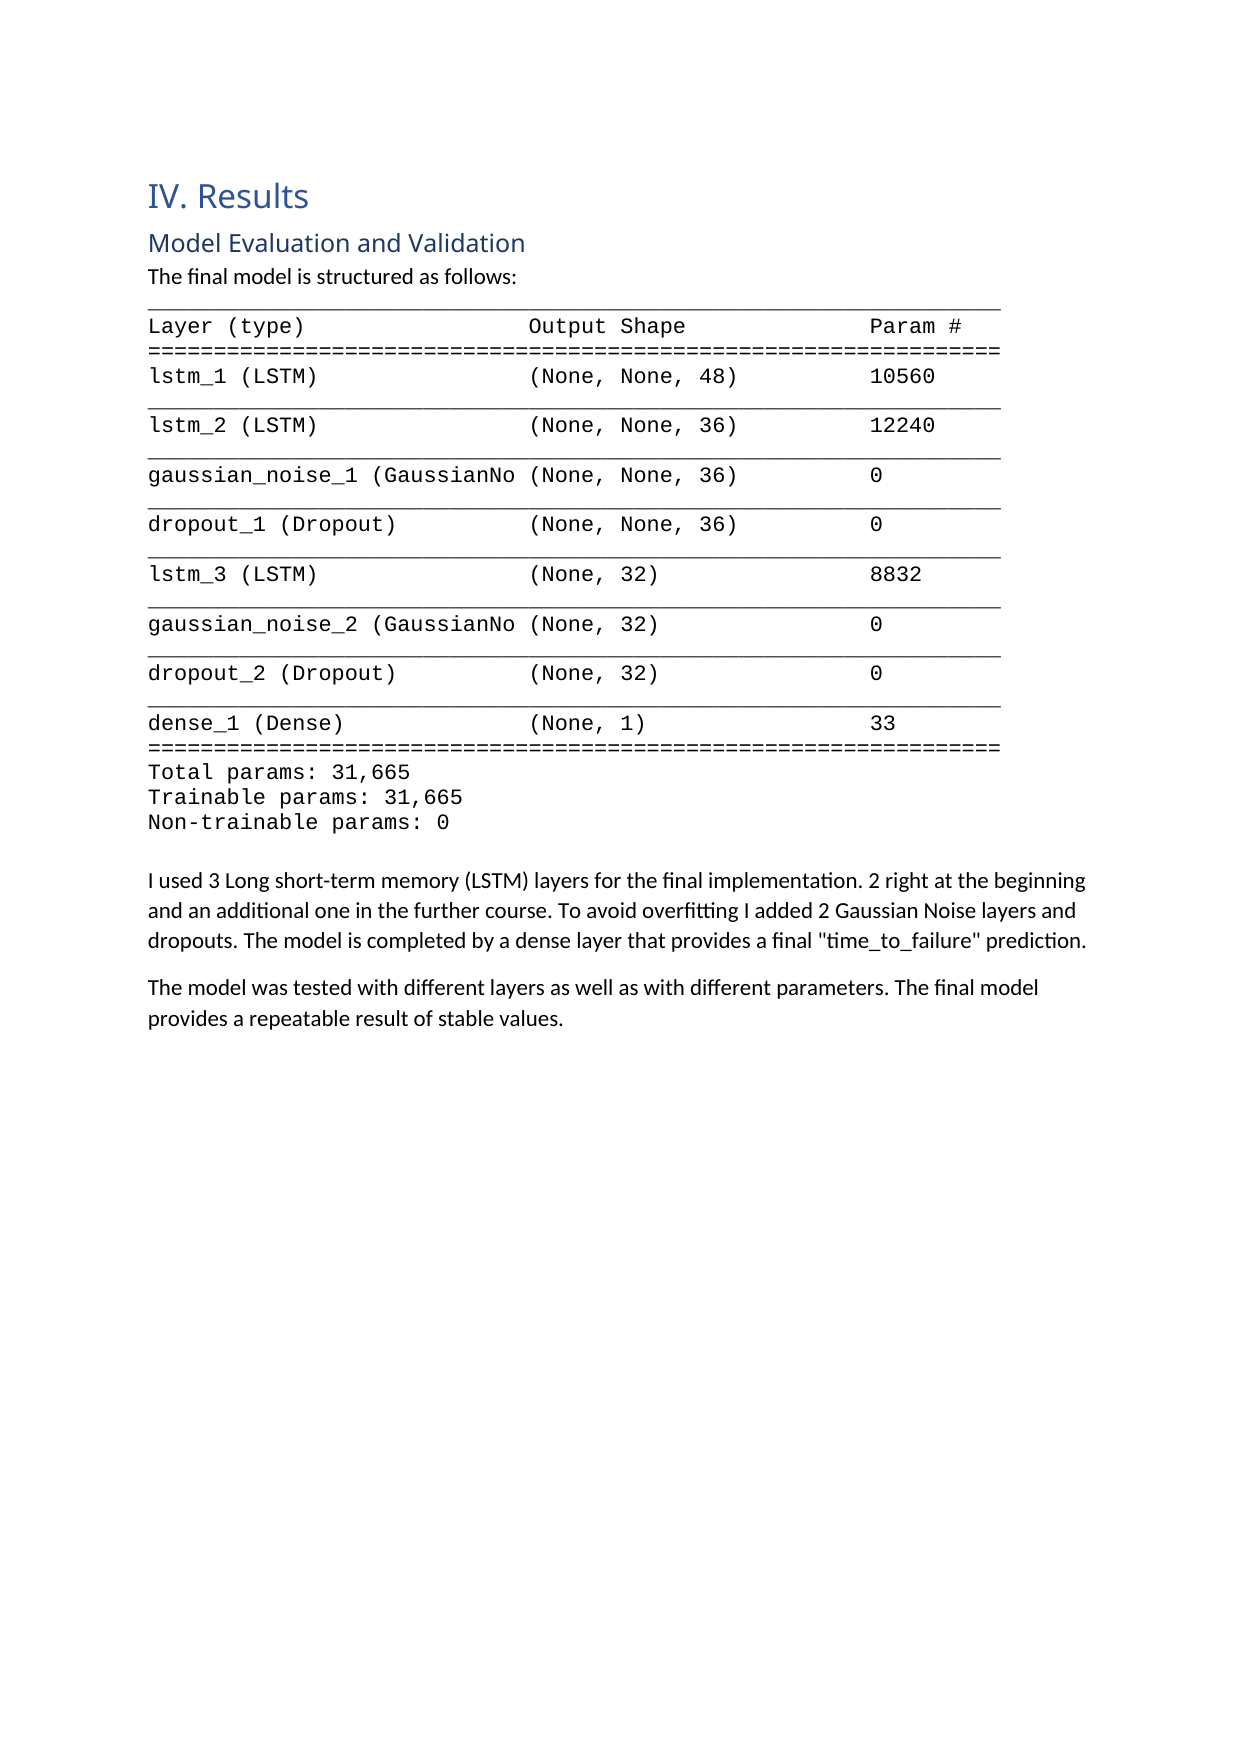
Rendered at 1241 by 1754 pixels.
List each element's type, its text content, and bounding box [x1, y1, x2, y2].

text lstm_2 (LSTM) (None, None, 36) 12240 [148, 414, 1093, 439]
text Trainable params: 31,665 [148, 786, 1093, 811]
text _________________________________________________________________ [148, 538, 1093, 563]
text _________________________________________________________________ [148, 588, 1093, 613]
text ================================================================= [148, 340, 1093, 365]
text The model was tested with different layers as well as with different parameters. The final model provides a repeatable result of stable values. [148, 973, 1093, 1032]
text ================================================================= [148, 737, 1093, 762]
text Non-trainable params: 0 [148, 811, 1093, 836]
text _________________________________________________________________ [148, 489, 1093, 514]
text _________________________________________________________________ [148, 390, 1093, 414]
text lstm_3 (LSTM) (None, 32) 8832 [148, 563, 1093, 588]
text dense_1 (Dense) (None, 1) 33 [148, 712, 1093, 737]
text lstm_1 (LSTM) (None, None, 48) 10560 [148, 365, 1093, 390]
text Layer (type) Output Shape Param # [148, 315, 1093, 340]
text gaussian_noise_2 (GaussianNo (None, 32) 0 [148, 613, 1093, 638]
text dropout_1 (Dropout) (None, None, 36) 0 [148, 514, 1093, 538]
text The final model is structured as follows: _________________________________________________________________ [148, 262, 1093, 315]
text gaussian_noise_1 (GaussianNo (None, None, 36) 0 [148, 464, 1093, 489]
text _________________________________________________________________ [148, 638, 1093, 662]
text _________________________________________________________________ [148, 439, 1093, 464]
text Total params: 31,665 [148, 762, 1093, 786]
text dropout_2 (Dropout) (None, 32) 0 [148, 662, 1093, 687]
text I used 3 Long short-term memory (LSTM) layers for the final implementation. 2 right at the beginning and an additional one in the further course. To avoid overfitting I added 2 Gaussian Noise layers and dropouts. The model is completed by a dense layer that provides a final "time_to_failure" prediction. [148, 836, 1093, 954]
subtitle IV. Results [148, 173, 1093, 218]
subtitle Model Evaluation and Validation [148, 226, 1093, 260]
text _________________________________________________________________ [148, 687, 1093, 712]
